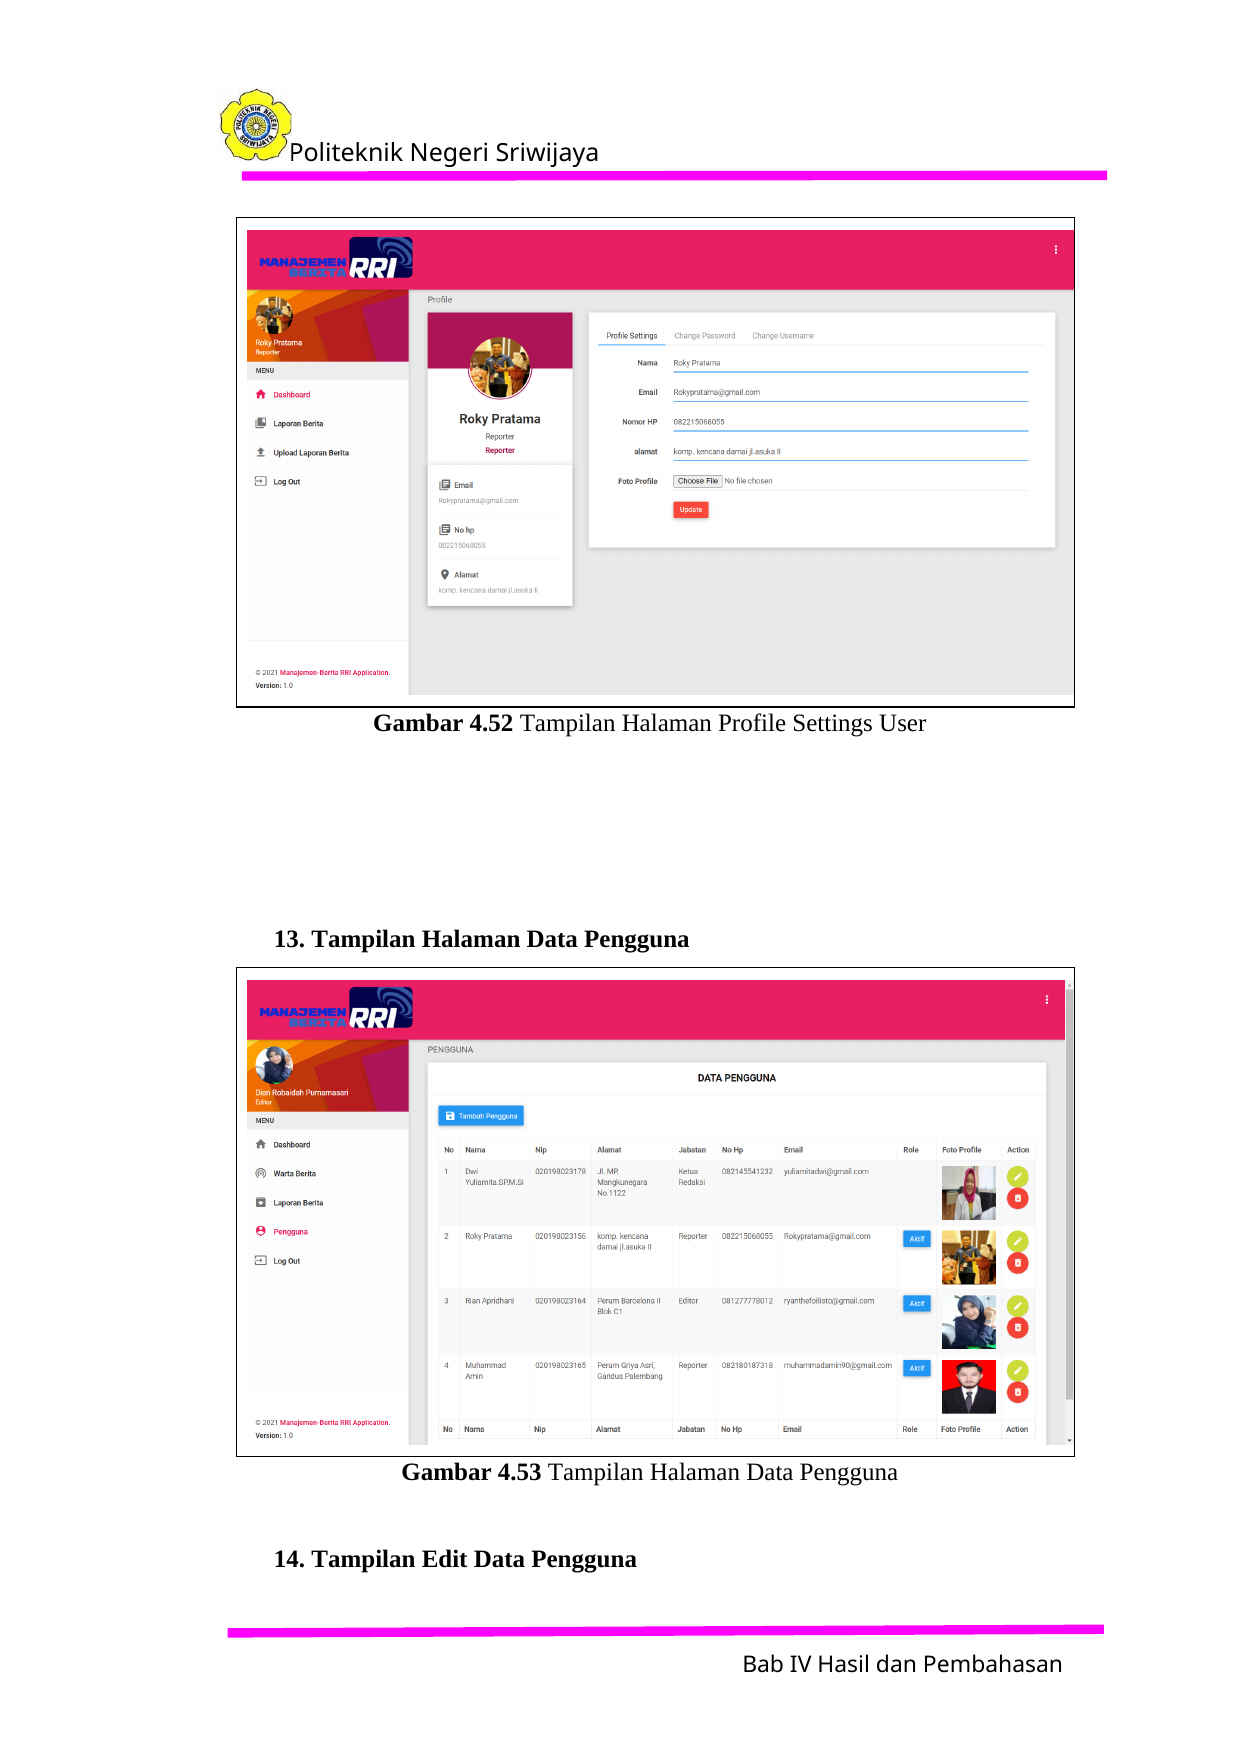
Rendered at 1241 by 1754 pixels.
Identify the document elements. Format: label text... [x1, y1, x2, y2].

text Gambar 4.52 Tampilan Halaman Profile Settings User [236, 708, 1063, 736]
table_header [237, 968, 1074, 1456]
picture [247, 980, 1074, 1445]
text Gambar 4.53 Tampilan Halaman Data Pengguna [236, 1457, 1063, 1486]
list Tampilan Halaman Data Pengguna [274, 924, 1063, 952]
picture [216, 87, 292, 159]
picture [247, 230, 1074, 695]
table_header [237, 218, 1074, 706]
list Tampilan Edit Data Pengguna [274, 1544, 1063, 1573]
